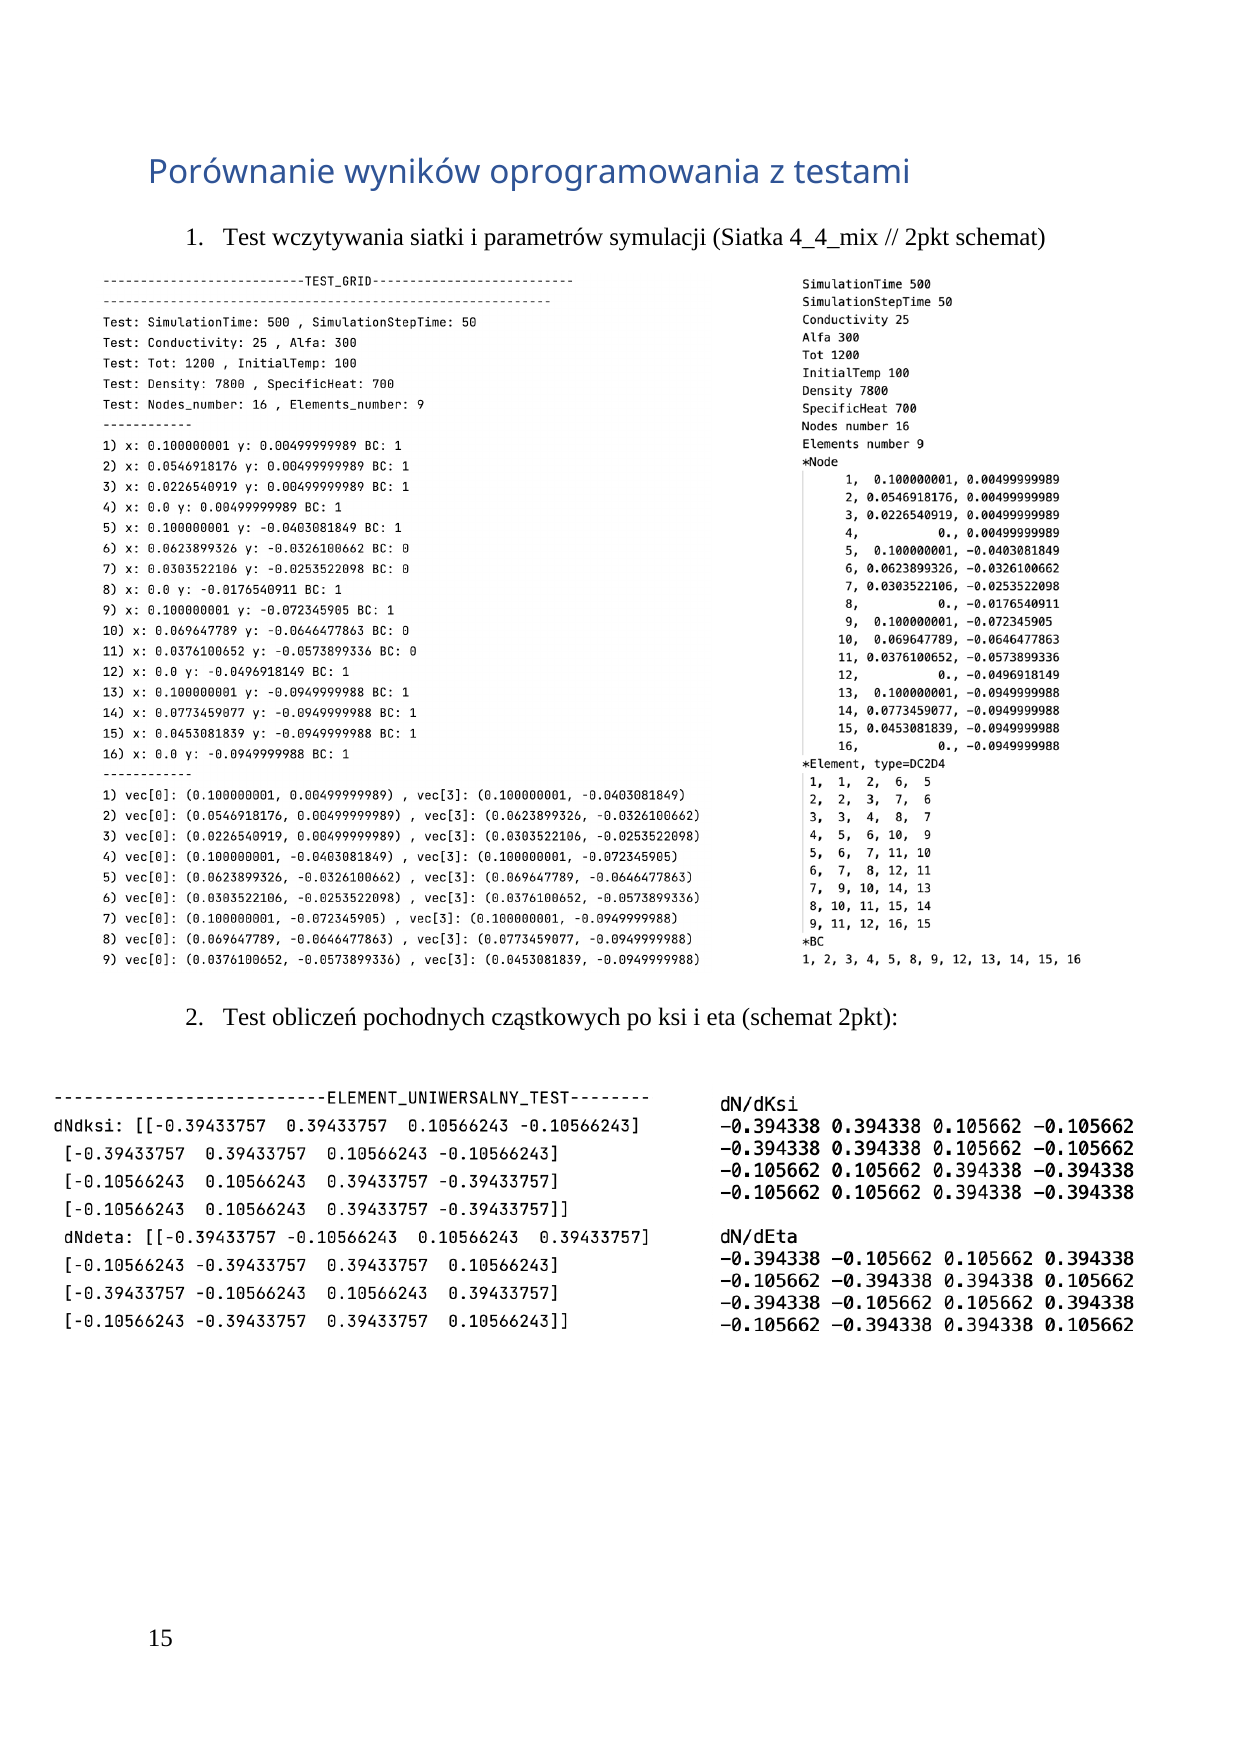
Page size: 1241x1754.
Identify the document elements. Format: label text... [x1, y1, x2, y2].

list Test obliczeń pochodnych cząstkowych po ksi i eta (schemat 2pkt): [185, 1002, 1093, 1030]
subtitle Porównanie wyników oprogramowania z testami [148, 148, 1093, 193]
picture [48, 1083, 653, 1338]
list Test wczytywania siatki i parametrów symulacji (Siatka 4_4_mix // 2pkt schemat) [185, 222, 1093, 251]
picture [795, 273, 1088, 973]
picture [711, 1083, 1143, 1336]
picture [96, 273, 712, 973]
